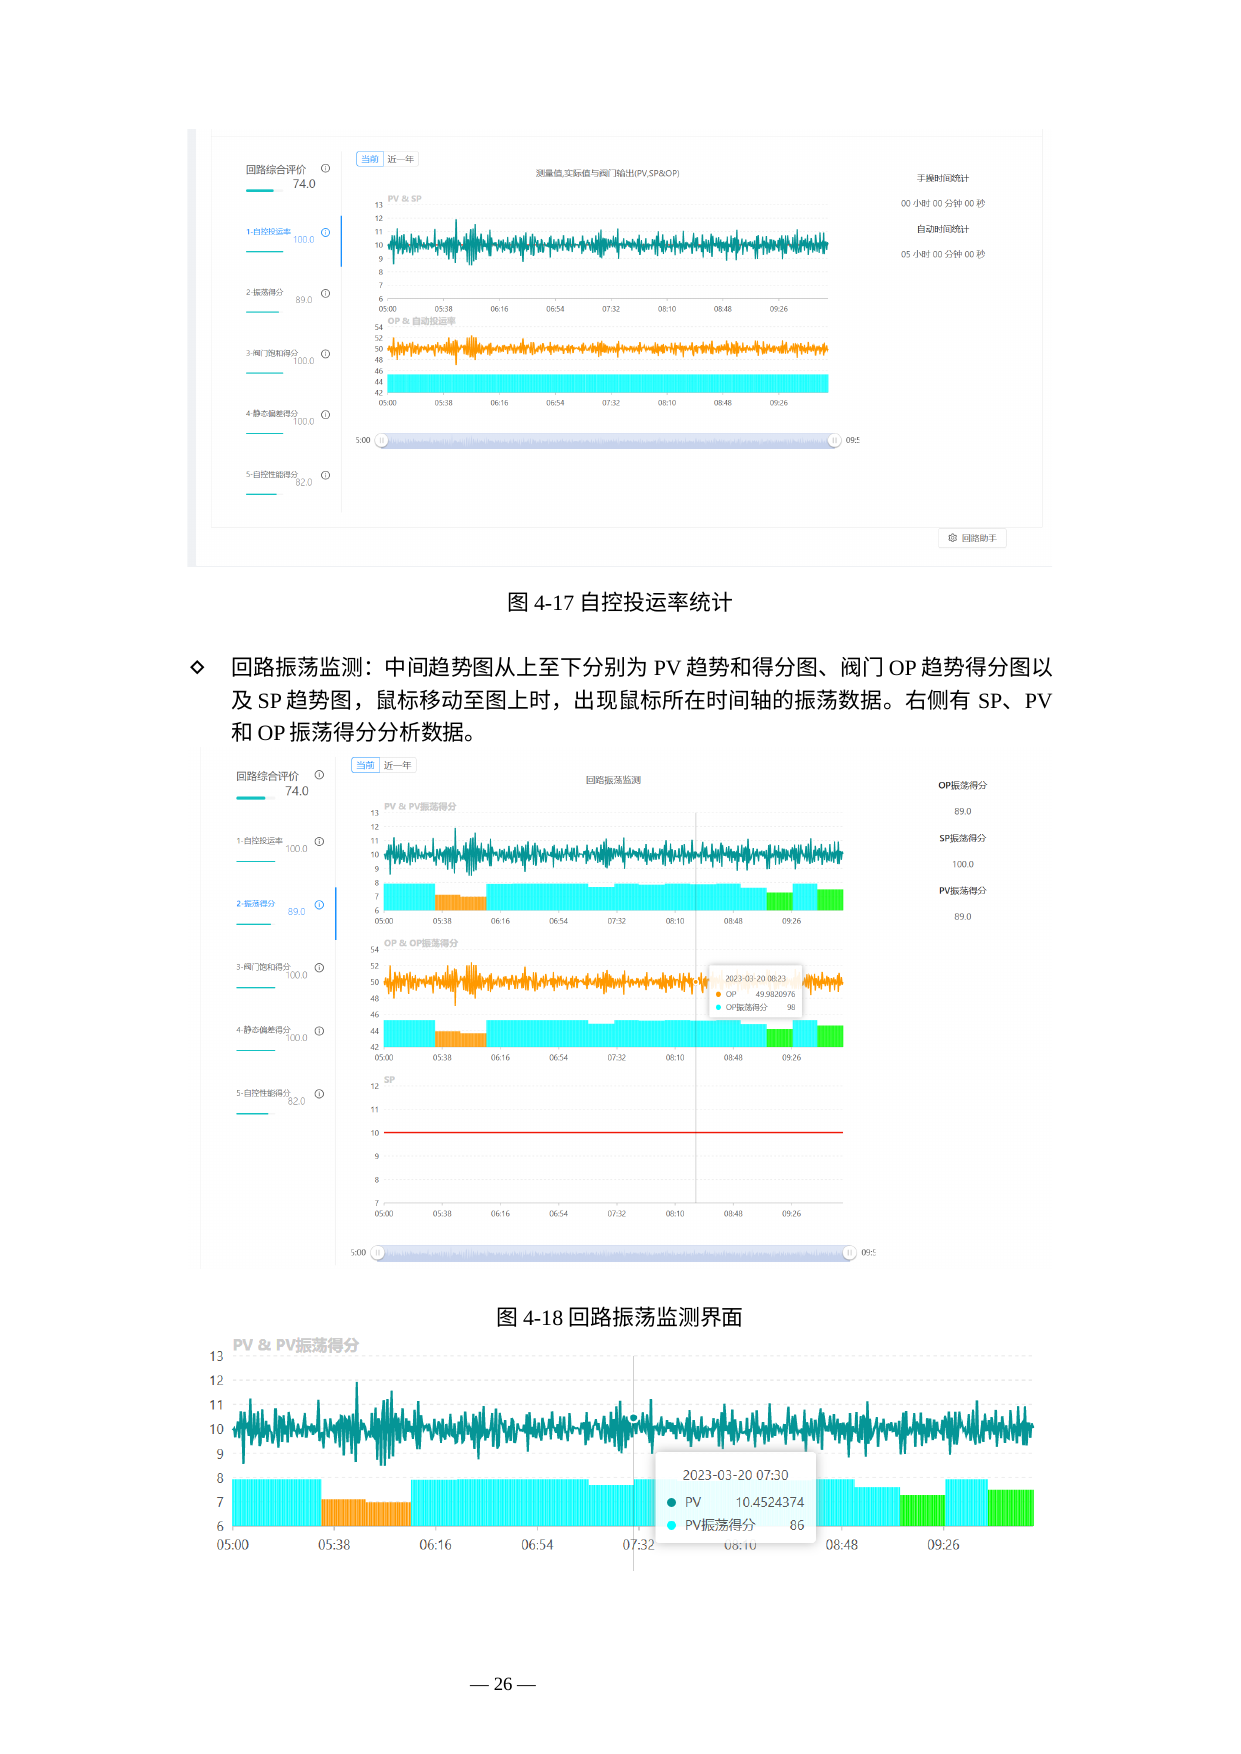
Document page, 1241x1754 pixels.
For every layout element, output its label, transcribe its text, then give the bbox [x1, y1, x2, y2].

picture [187, 129, 1053, 567]
text 图4-18 回路振荡监测界面 [187, 1269, 1053, 1332]
text 图4-17 自控投运率统计 [187, 585, 1053, 617]
picture [187, 1332, 1053, 1571]
picture [187, 747, 1053, 1269]
list 回路振荡监测：中间趋势图从上至下分别为PV趋势和得分图、阀门OP趋势得分图以及SP趋势图，鼠标移动至图上时，出现鼠标所在时间轴的振荡数据。右侧有SP、PV和OP振荡得分分析数据。 [187, 650, 1053, 747]
